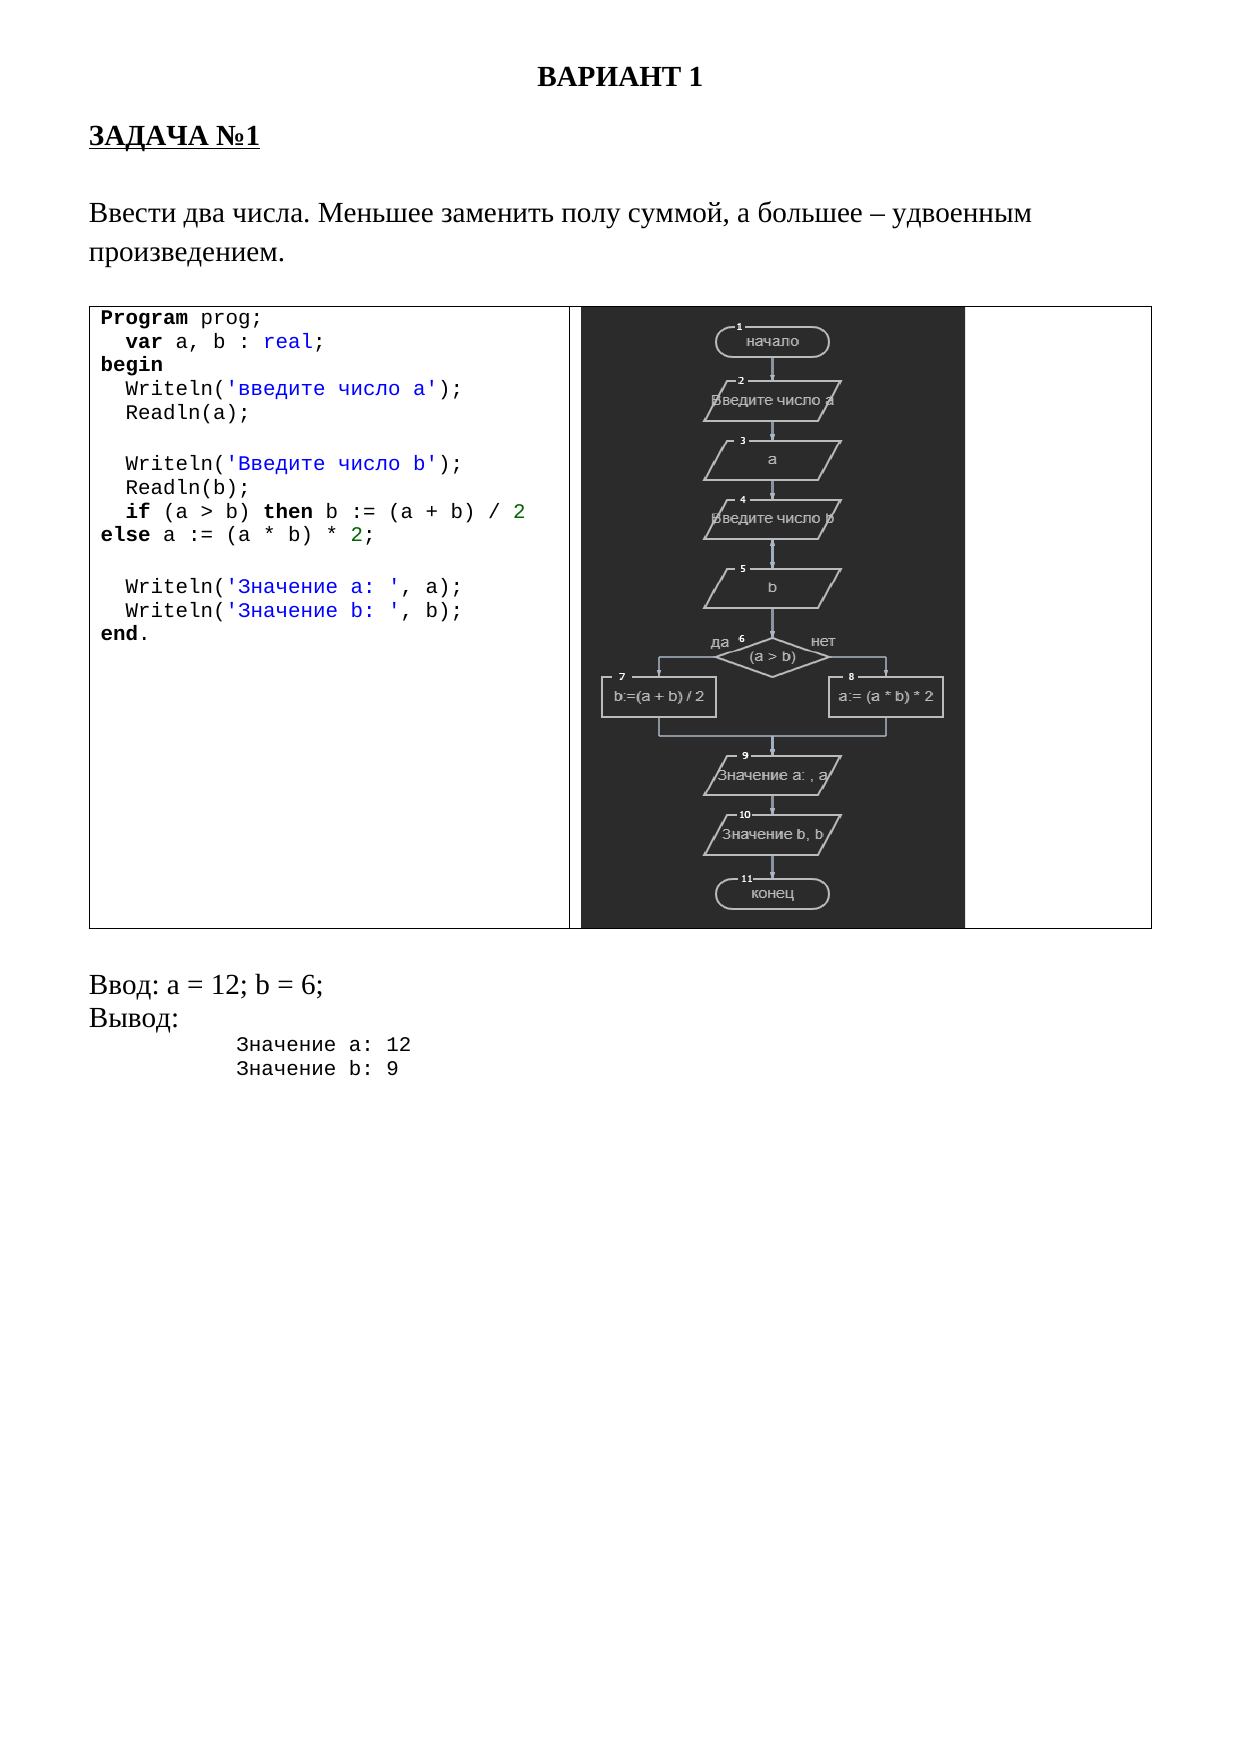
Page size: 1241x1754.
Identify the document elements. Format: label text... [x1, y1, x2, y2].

text Значение a: 12 [236, 1034, 1152, 1058]
text Значение b: 9 [236, 1058, 1152, 1081]
text ВАРИАНТ 1 [89, 59, 1152, 93]
text Ввести два числа. Меньшее заменить полу суммой, а большее – удвоенным произведением. [89, 196, 1152, 268]
text Ввод: a = 12; b = 6; [89, 967, 1152, 1001]
table_header Program prog; var a, b : real; begin Writeln('введите число a'); Readln(a); Writeln('Введите число b'); Readln(b); if (a > b) then b := (a + b) / 2 else a := (a * b) * 2; Writeln('Значение a: ', a); Writeln('Значение b: ', b); end. [90, 307, 569, 927]
text Вывод: [89, 1001, 1152, 1034]
text ЗАДАЧА №1 [89, 118, 1152, 152]
table_header [966, 307, 1151, 927]
picture [581, 307, 966, 928]
table_header [570, 307, 581, 927]
